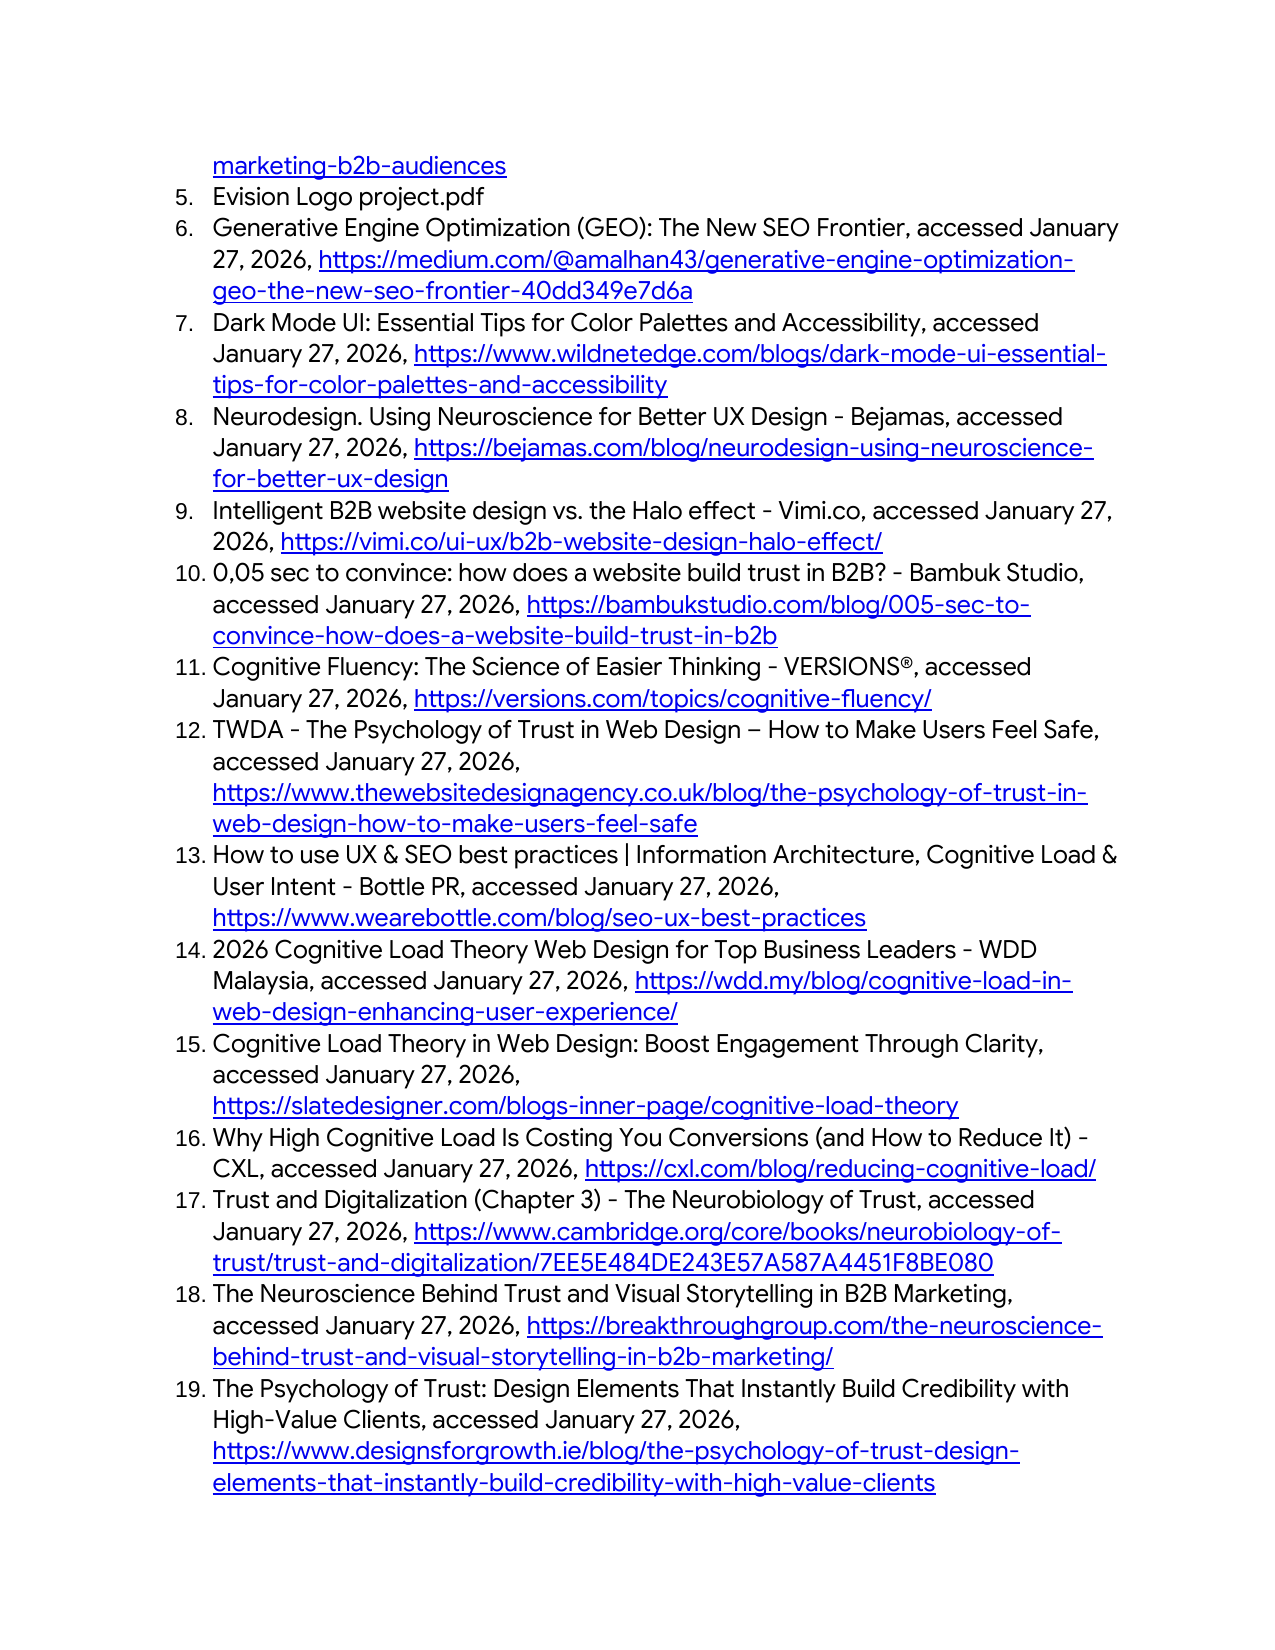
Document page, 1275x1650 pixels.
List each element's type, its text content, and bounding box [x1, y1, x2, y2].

list The Neuroscience Behind Trust and Visual Storytelling in B2B Marketing, accessed January 27, 2026, https://breakthroughgroup.com/the-neuroscience-behind-trust-and-visual-storytelling-in-b2b-marketing/ [175, 1279, 1125, 1373]
list Neurodesign. Using Neuroscience for Better UX Design - Bejamas, accessed January 27, 2026, https://bejamas.com/blog/neurodesign-using-neuroscience-for-better-ux-design [175, 401, 1125, 495]
list Intelligent B2B website design vs. the Halo effect - Vimi.co, accessed January 27, 2026, https://vimi.co/ui-ux/b2b-website-design-halo-effect/ [175, 495, 1125, 558]
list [175, 150, 1125, 181]
list The Psychology of Trust: Design Elements That Instantly Build Credibility with High-Value Clients, accessed January 27, 2026, https://www.designsforgrowth.ie/blog/the-psychology-of-trust-design-elements-that-instantly-build-credibility-with-high-value-clients [175, 1373, 1125, 1498]
list Cognitive Load Theory in Web Design: Boost Engagement Through Clarity, accessed January 27, 2026, https://slatedesigner.com/blogs-inner-page/cognitive-load-theory [175, 1028, 1125, 1122]
list Cognitive Fluency: The Science of Easier Thinking - VERSIONS®, accessed January 27, 2026, https://versions.com/topics/cognitive-fluency/ [175, 652, 1125, 714]
list 0,05 sec to convince: how does a website build trust in B2B? - Bambuk Studio, accessed January 27, 2026, https://bambukstudio.com/blog/005-sec-to-convince-how-does-a-website-build-trust-in-b2b [175, 558, 1125, 652]
list Generative Engine Optimization (GEO): The New SEO Frontier, accessed January 27, 2026, https://medium.com/@amalhan43/generative-engine-optimization-geo-the-new-seo-frontier-40dd349e7d6a [175, 213, 1125, 307]
list 2026 Cognitive Load Theory Web Design for Top Business Leaders - WDD Malaysia, accessed January 27, 2026, https://wdd.my/blog/cognitive-load-in-web-design-enhancing-user-experience/ [175, 934, 1125, 1028]
list How to use UX & SEO best practices | Information Architecture, Cognitive Load & User Intent - Bottle PR, accessed January 27, 2026, https://www.wearebottle.com/blog/seo-ux-best-practices [175, 840, 1125, 934]
list Evision Logo project.pdf [175, 181, 1125, 213]
list Dark Mode UI: Essential Tips for Color Palettes and Accessibility, accessed January 27, 2026, https://www.wildnetedge.com/blogs/dark-mode-ui-essential-tips-for-color-palettes-and-accessibility [175, 307, 1125, 401]
list Trust and Digitalization (Chapter 3) - The Neurobiology of Trust, accessed January 27, 2026, https://www.cambridge.org/core/books/neurobiology-of-trust/trust-and-digitalization/7EE5E484DE243E57A587A4451F8BE080 [175, 1185, 1125, 1279]
list Why High Cognitive Load Is Costing You Conversions (and How to Reduce It) - CXL, accessed January 27, 2026, https://cxl.com/blog/reducing-cognitive-load/ [175, 1122, 1125, 1185]
list TWDA - The Psychology of Trust in Web Design – How to Make Users Feel Safe, accessed January 27, 2026, https://www.thewebsitedesignagency.co.uk/blog/the-psychology-of-trust-in-web-design-how-to-make-users-feel-safe [175, 714, 1125, 840]
